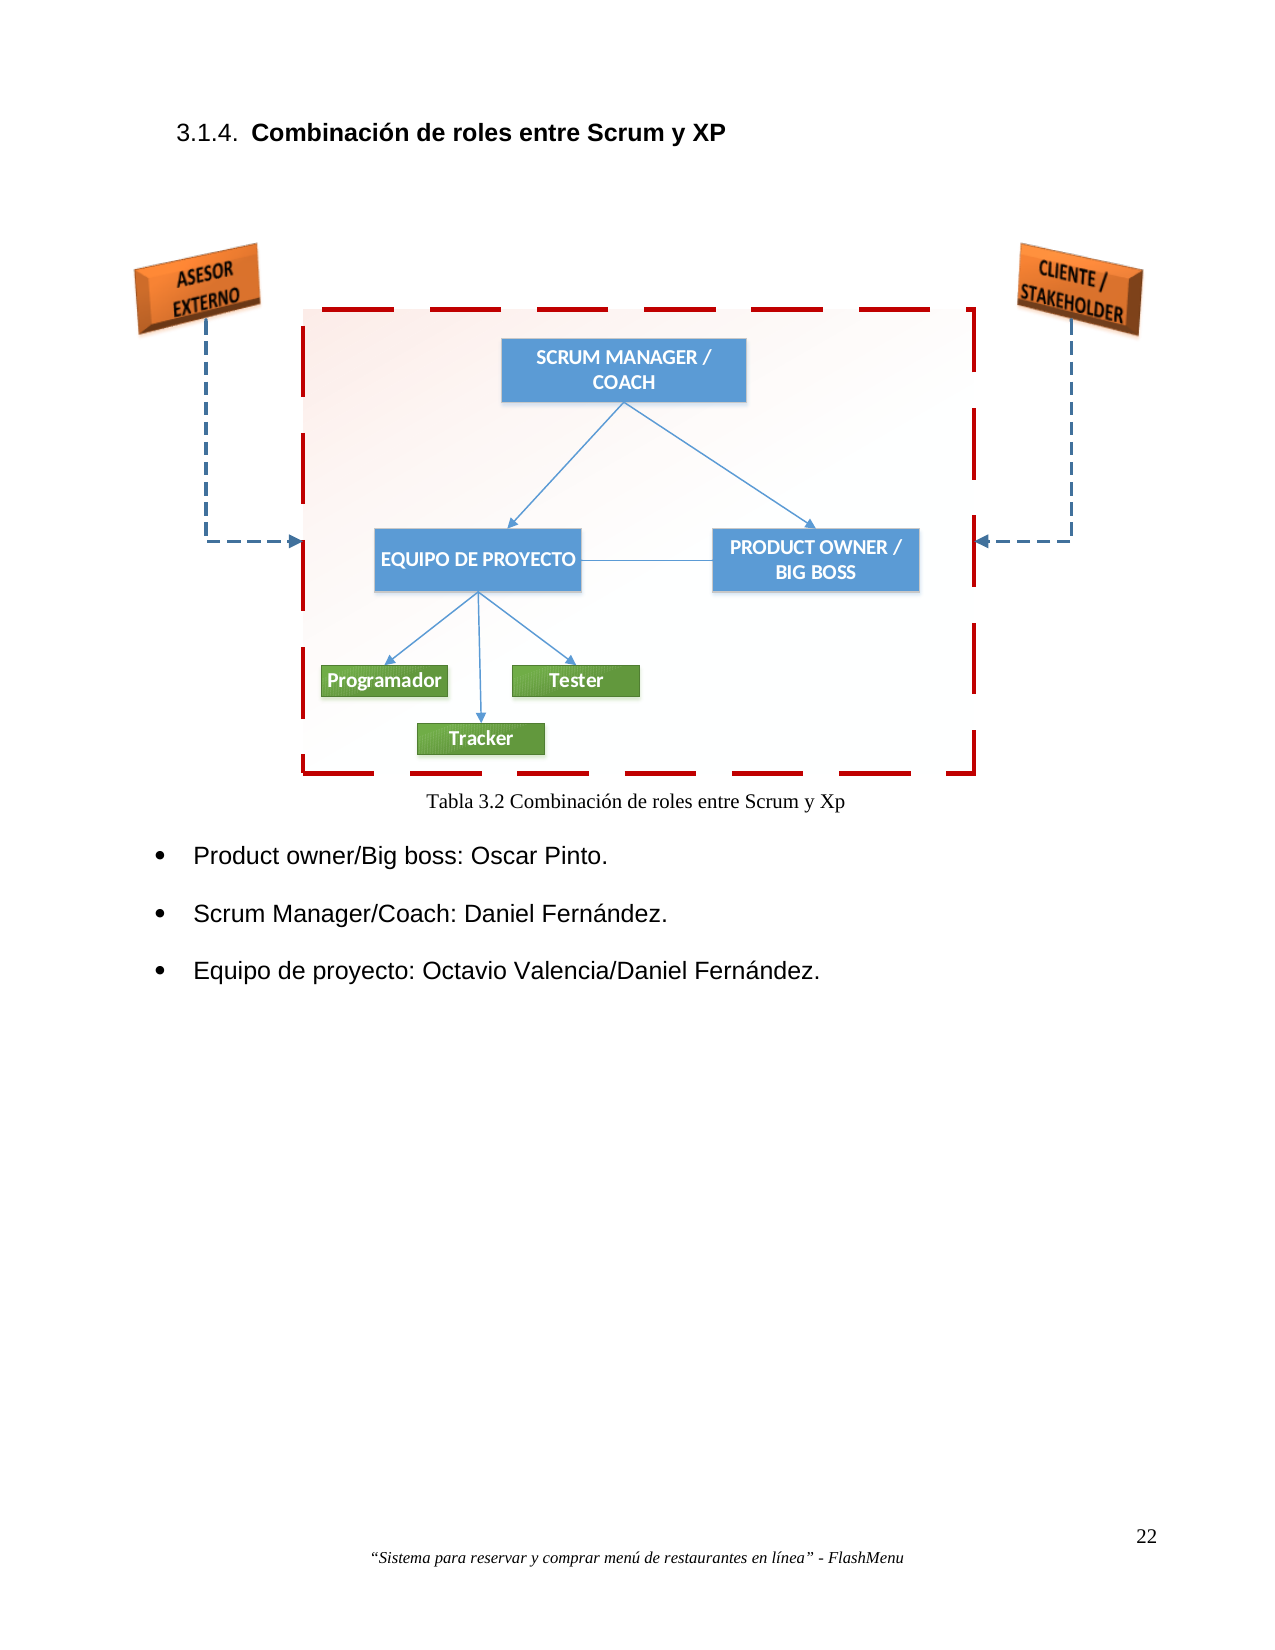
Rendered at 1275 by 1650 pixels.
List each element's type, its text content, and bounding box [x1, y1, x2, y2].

list Product owner/Big boss: Oscar Pinto. [156, 841, 1157, 870]
list Scrum Manager/Coach: Daniel Fernández. [156, 899, 1157, 928]
list Equipo de proyecto: Octavio Valencia/Daniel Fernández. [156, 956, 1157, 985]
list Combinación de roles entre Scrum y XP [176, 118, 1157, 147]
